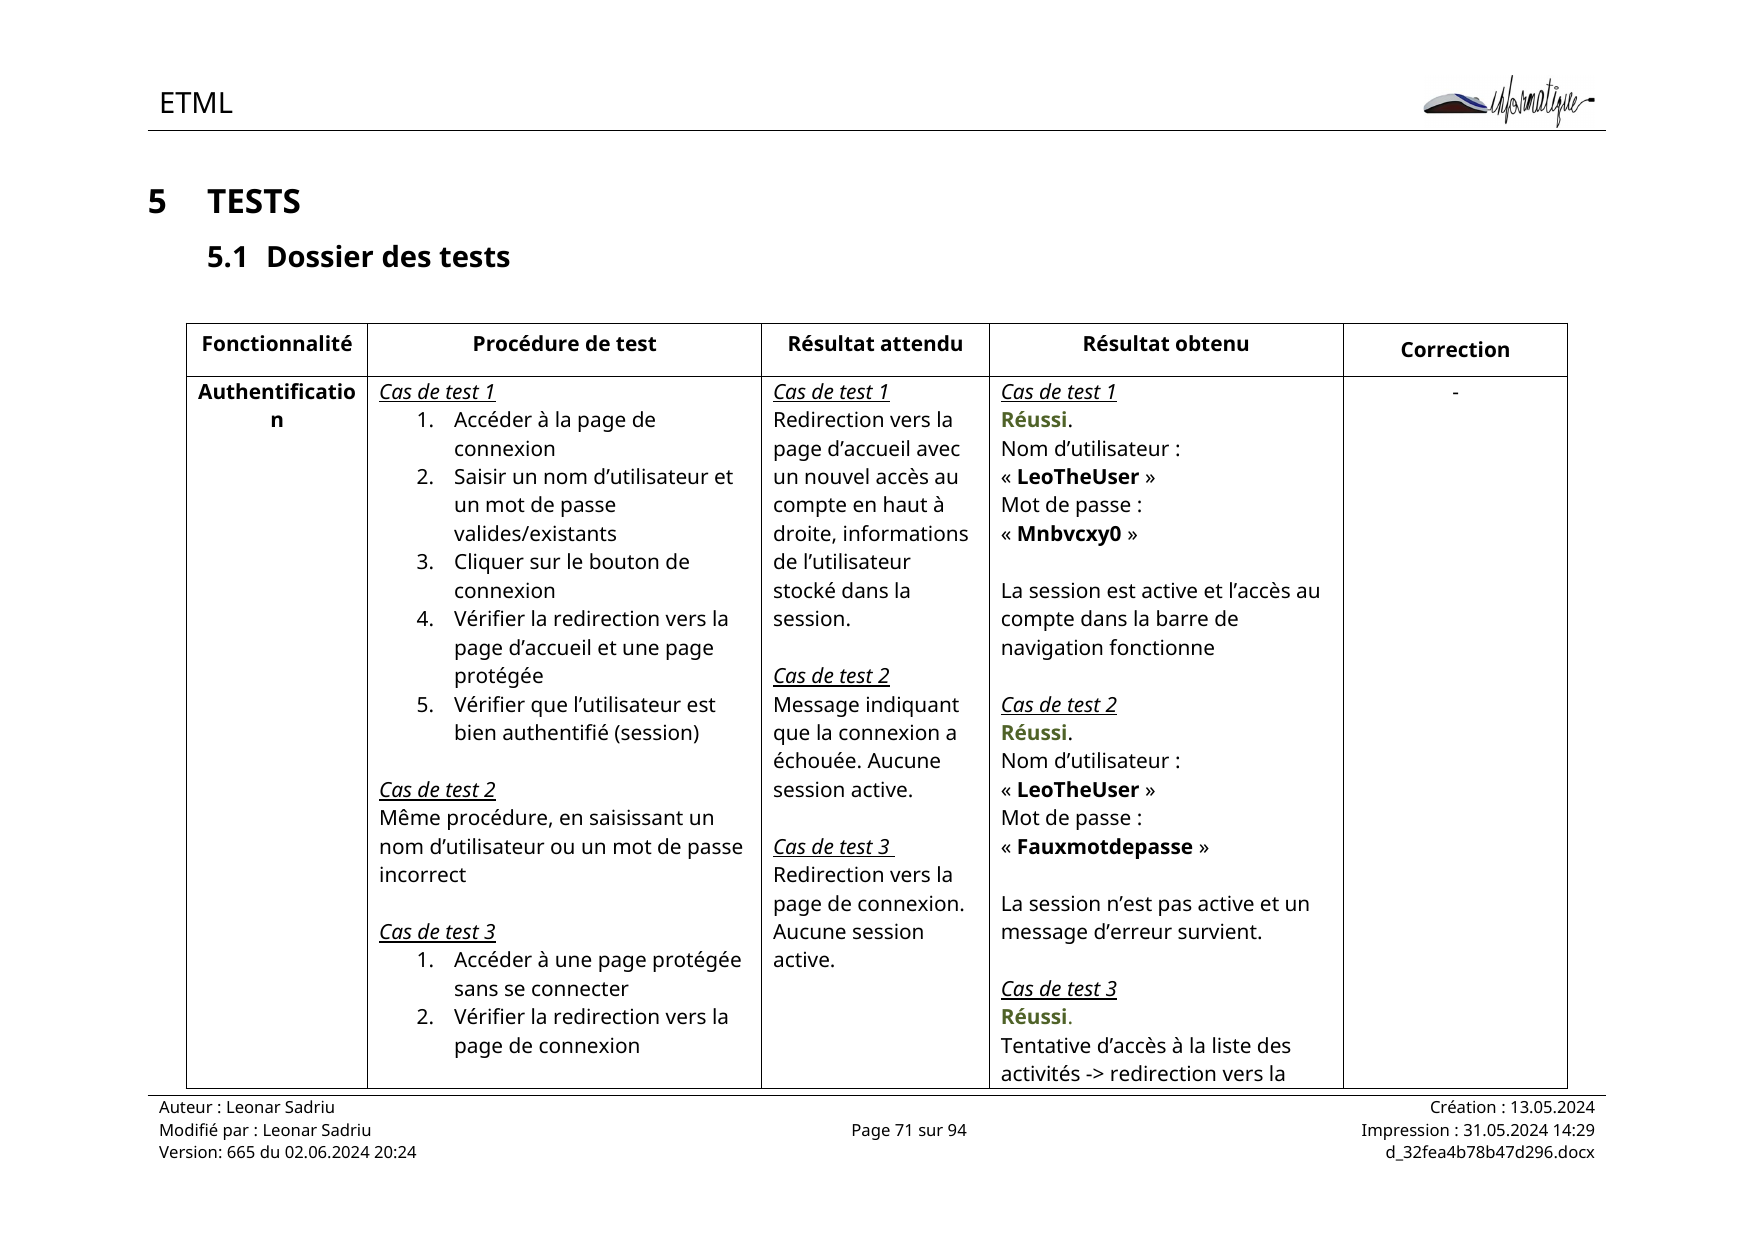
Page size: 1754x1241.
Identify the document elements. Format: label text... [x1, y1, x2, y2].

table_cell Authentification [187, 377, 367, 1088]
picture [1423, 75, 1595, 128]
subtitle Dossier des tests [207, 236, 1606, 276]
table_header Résultat attendu [762, 324, 989, 376]
subtitle Tests [148, 178, 1606, 223]
table_header Fonctionnalité [187, 324, 367, 376]
table_header Procédure de test [368, 324, 761, 376]
table_header Correction [1344, 324, 1567, 376]
table_header Résultat obtenu [990, 324, 1343, 376]
table_cell - [1344, 377, 1567, 1088]
